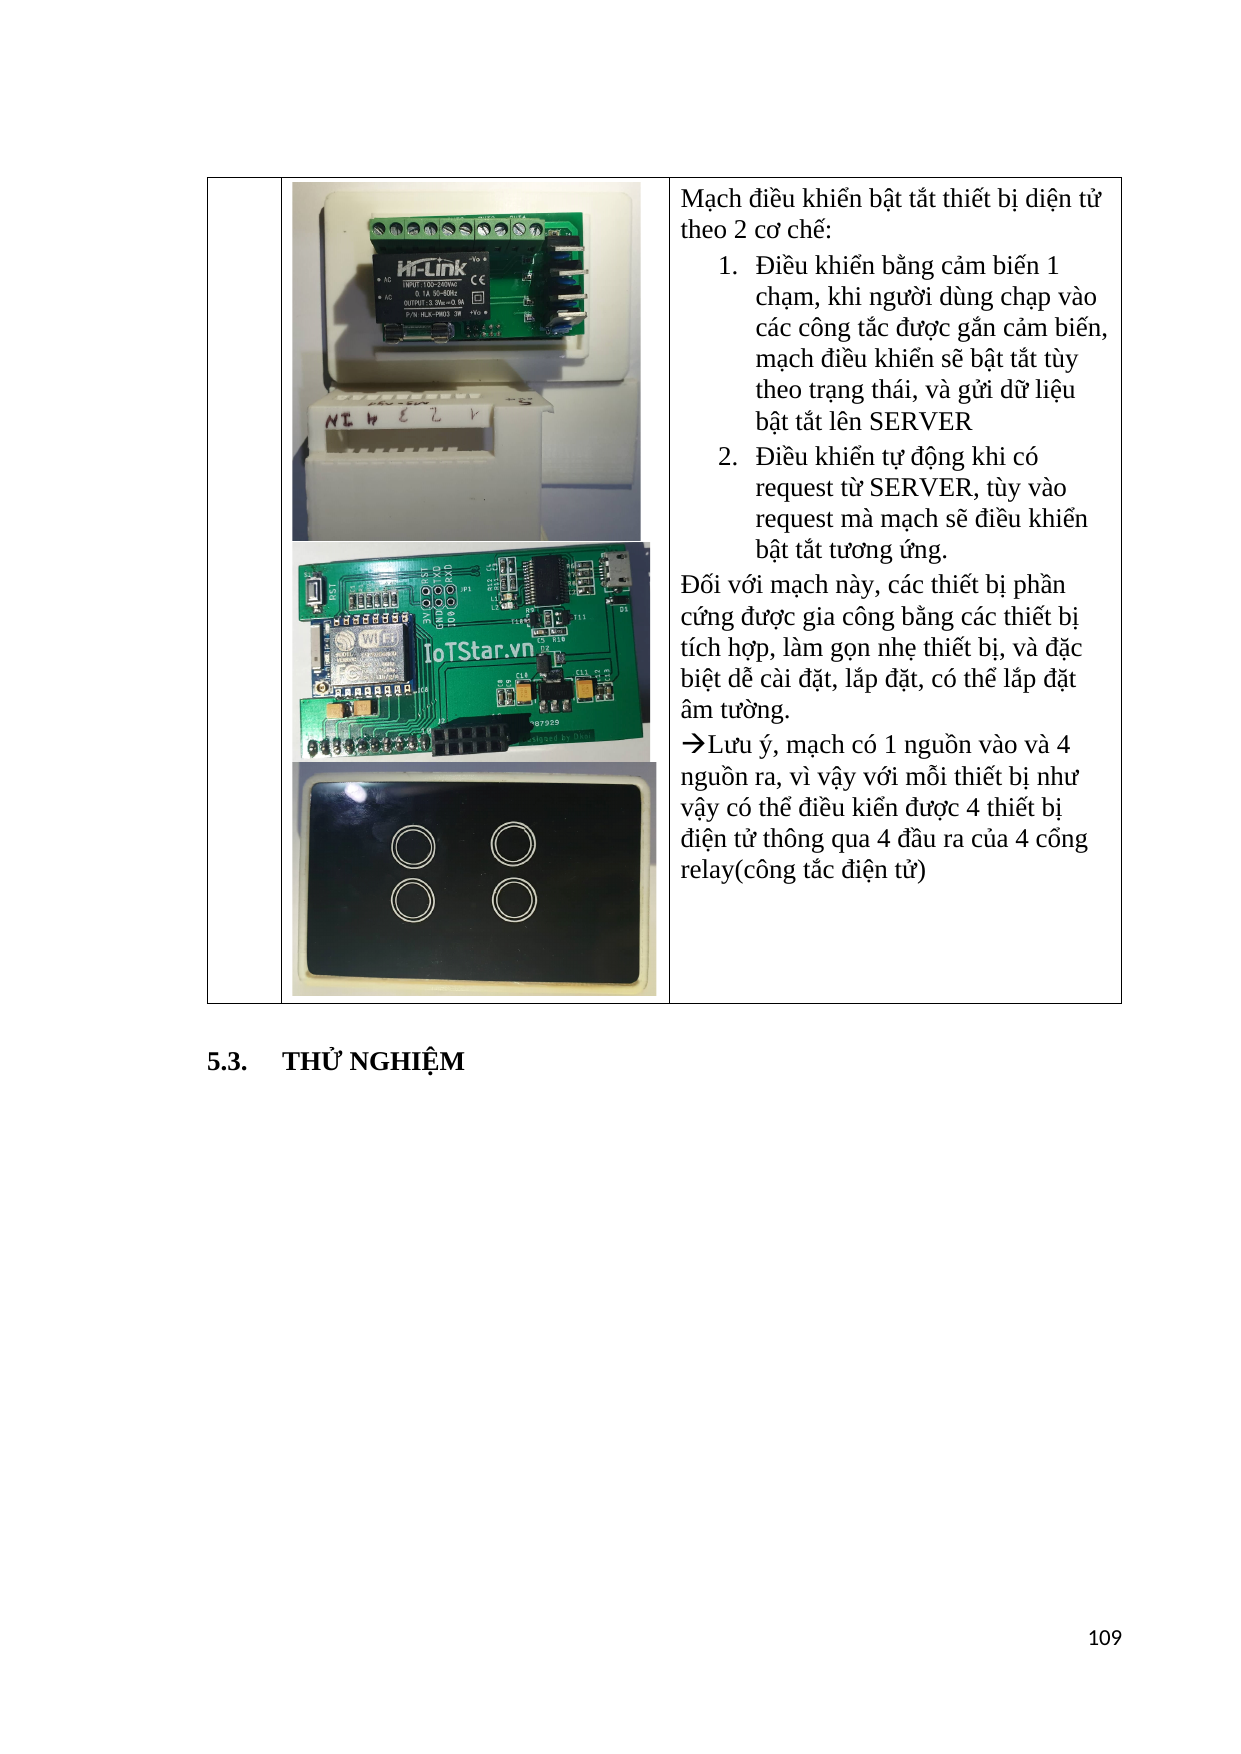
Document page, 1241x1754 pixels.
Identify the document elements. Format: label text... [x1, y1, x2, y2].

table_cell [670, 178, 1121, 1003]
picture [292, 182, 657, 996]
list THỬ NGHIỆM [207, 1046, 1122, 1077]
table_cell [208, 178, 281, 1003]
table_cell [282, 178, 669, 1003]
